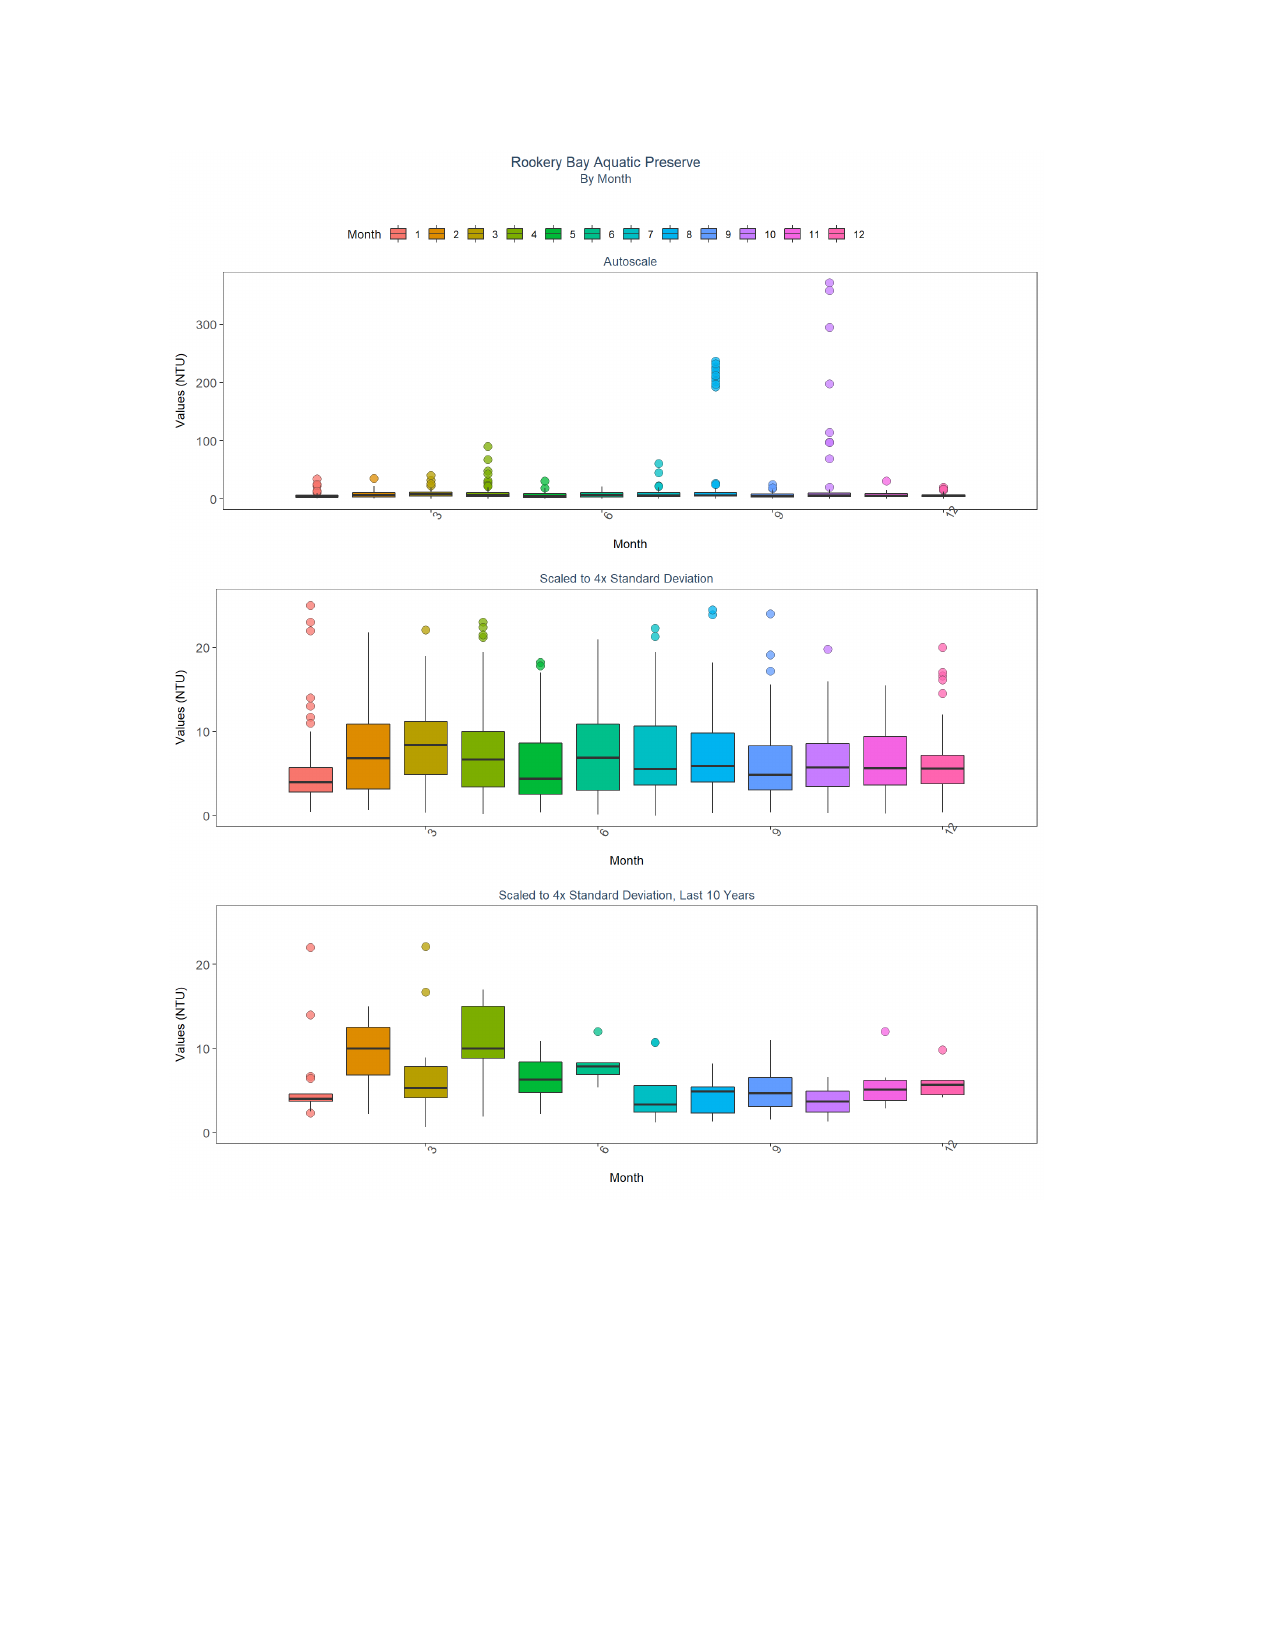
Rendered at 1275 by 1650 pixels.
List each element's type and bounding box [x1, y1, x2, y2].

picture [168, 150, 1044, 1200]
